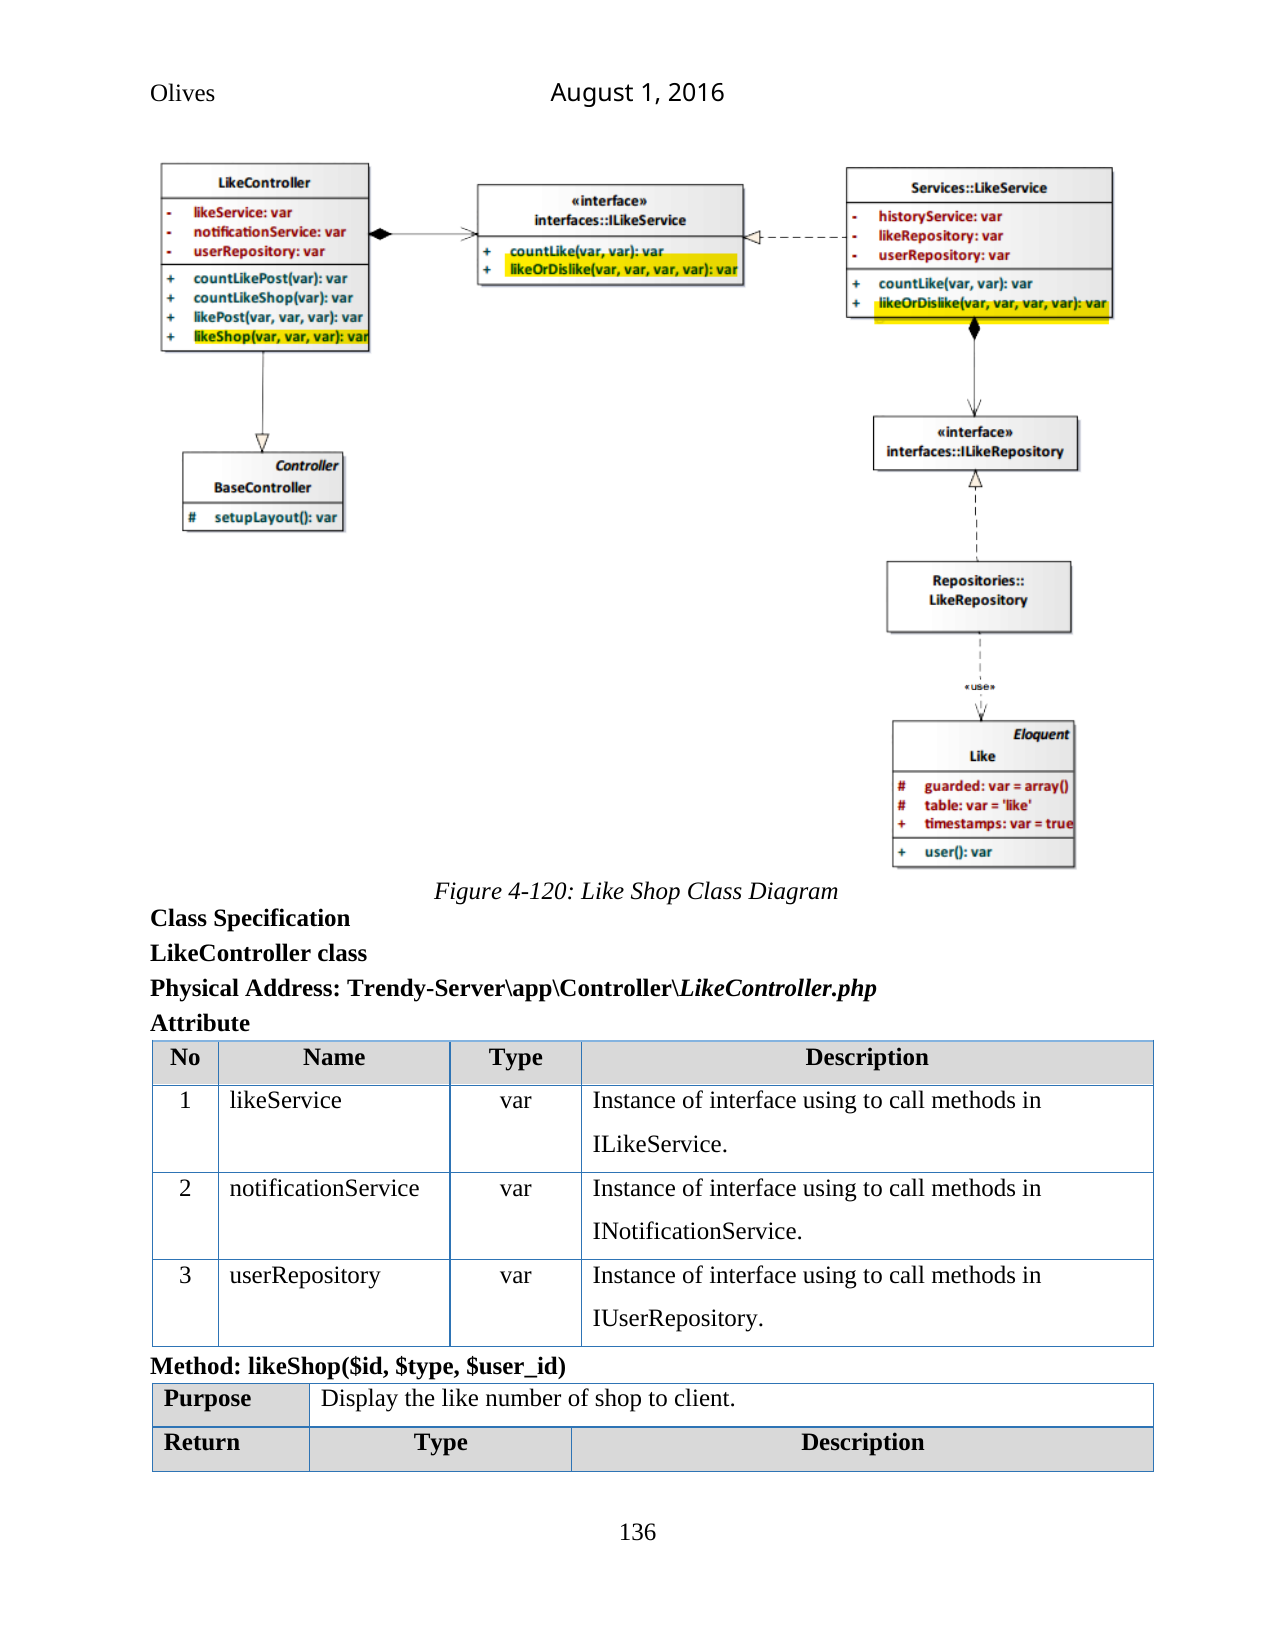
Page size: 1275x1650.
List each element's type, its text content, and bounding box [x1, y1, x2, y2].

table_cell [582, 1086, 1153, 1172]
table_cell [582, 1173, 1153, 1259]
subtitle Attribute [150, 1008, 1125, 1037]
subtitle LikeController class [150, 938, 1125, 967]
subtitle Method: likeShop($id, $type, $user_id) [150, 1351, 1125, 1380]
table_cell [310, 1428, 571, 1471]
picture [150, 150, 1125, 884]
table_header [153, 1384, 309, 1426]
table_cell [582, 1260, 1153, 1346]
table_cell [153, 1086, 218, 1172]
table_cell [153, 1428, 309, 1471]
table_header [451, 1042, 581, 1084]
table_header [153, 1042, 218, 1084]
subtitle Physical Address: Trendy-Server\app\Controller\LikeController.php [150, 973, 1125, 1002]
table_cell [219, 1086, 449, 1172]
subtitle Class Specification [150, 903, 1125, 932]
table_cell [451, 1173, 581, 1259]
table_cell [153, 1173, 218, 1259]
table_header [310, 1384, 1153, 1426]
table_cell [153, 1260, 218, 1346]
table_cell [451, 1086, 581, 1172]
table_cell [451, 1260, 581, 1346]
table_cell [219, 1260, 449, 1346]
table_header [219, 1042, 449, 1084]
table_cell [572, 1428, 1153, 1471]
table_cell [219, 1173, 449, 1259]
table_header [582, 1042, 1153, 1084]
